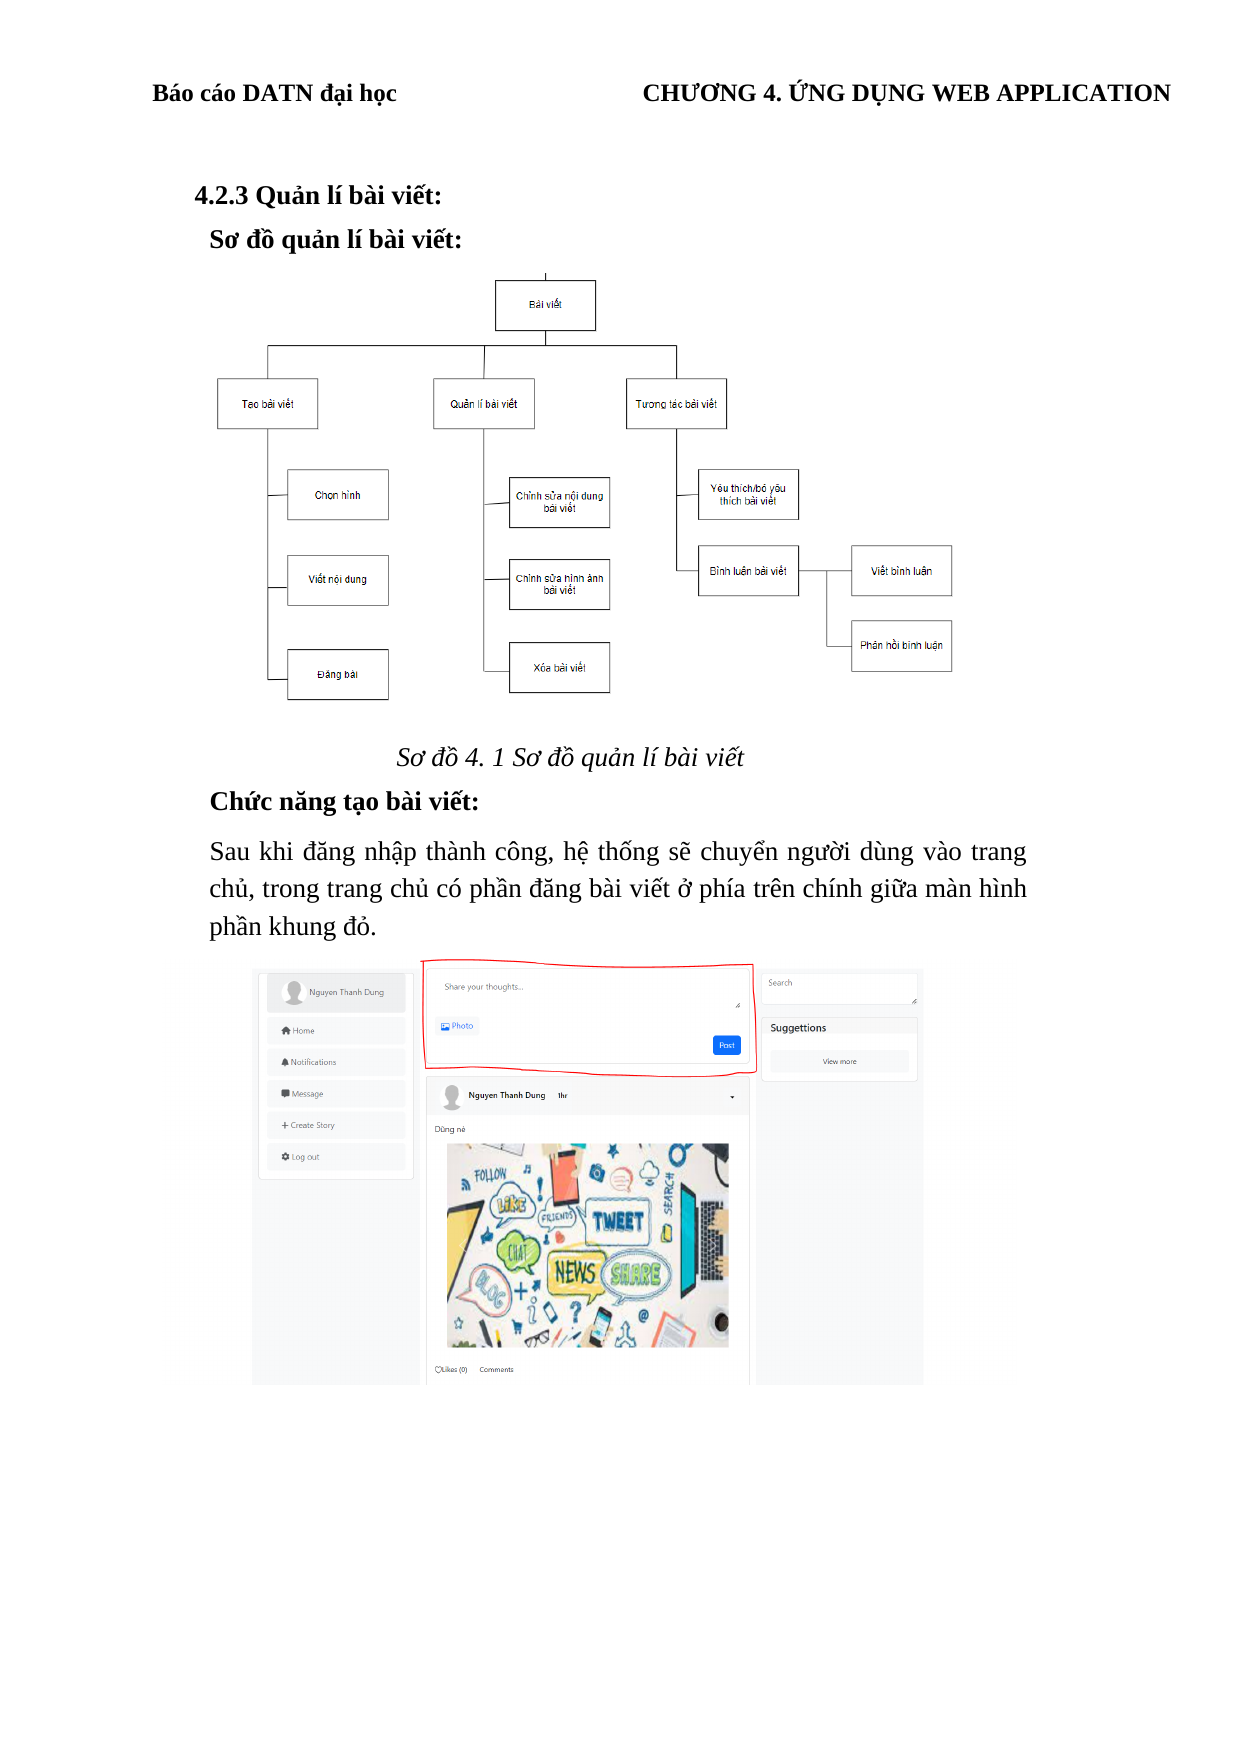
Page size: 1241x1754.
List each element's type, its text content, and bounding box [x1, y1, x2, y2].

picture [161, 959, 1017, 1385]
text Chức năng tạo bài viết: [209, 785, 1028, 816]
text Sơ đồ quản lí bài viết: [209, 223, 1028, 254]
text Sơ đồ 4. 1 Sơ đồ quản lí bài viết [150, 741, 993, 772]
picture [217, 273, 962, 712]
text Sau khi đăng nhập thành công, hệ thống sẽ chuyển người dùng vào trang chủ, trong trang chủ có phần đăng bài viết ở phía trên chính giữa màn hình phần khung đỏ. [209, 835, 1028, 941]
subtitle 4.2.3 Quản lí bài viết: [194, 179, 1090, 210]
